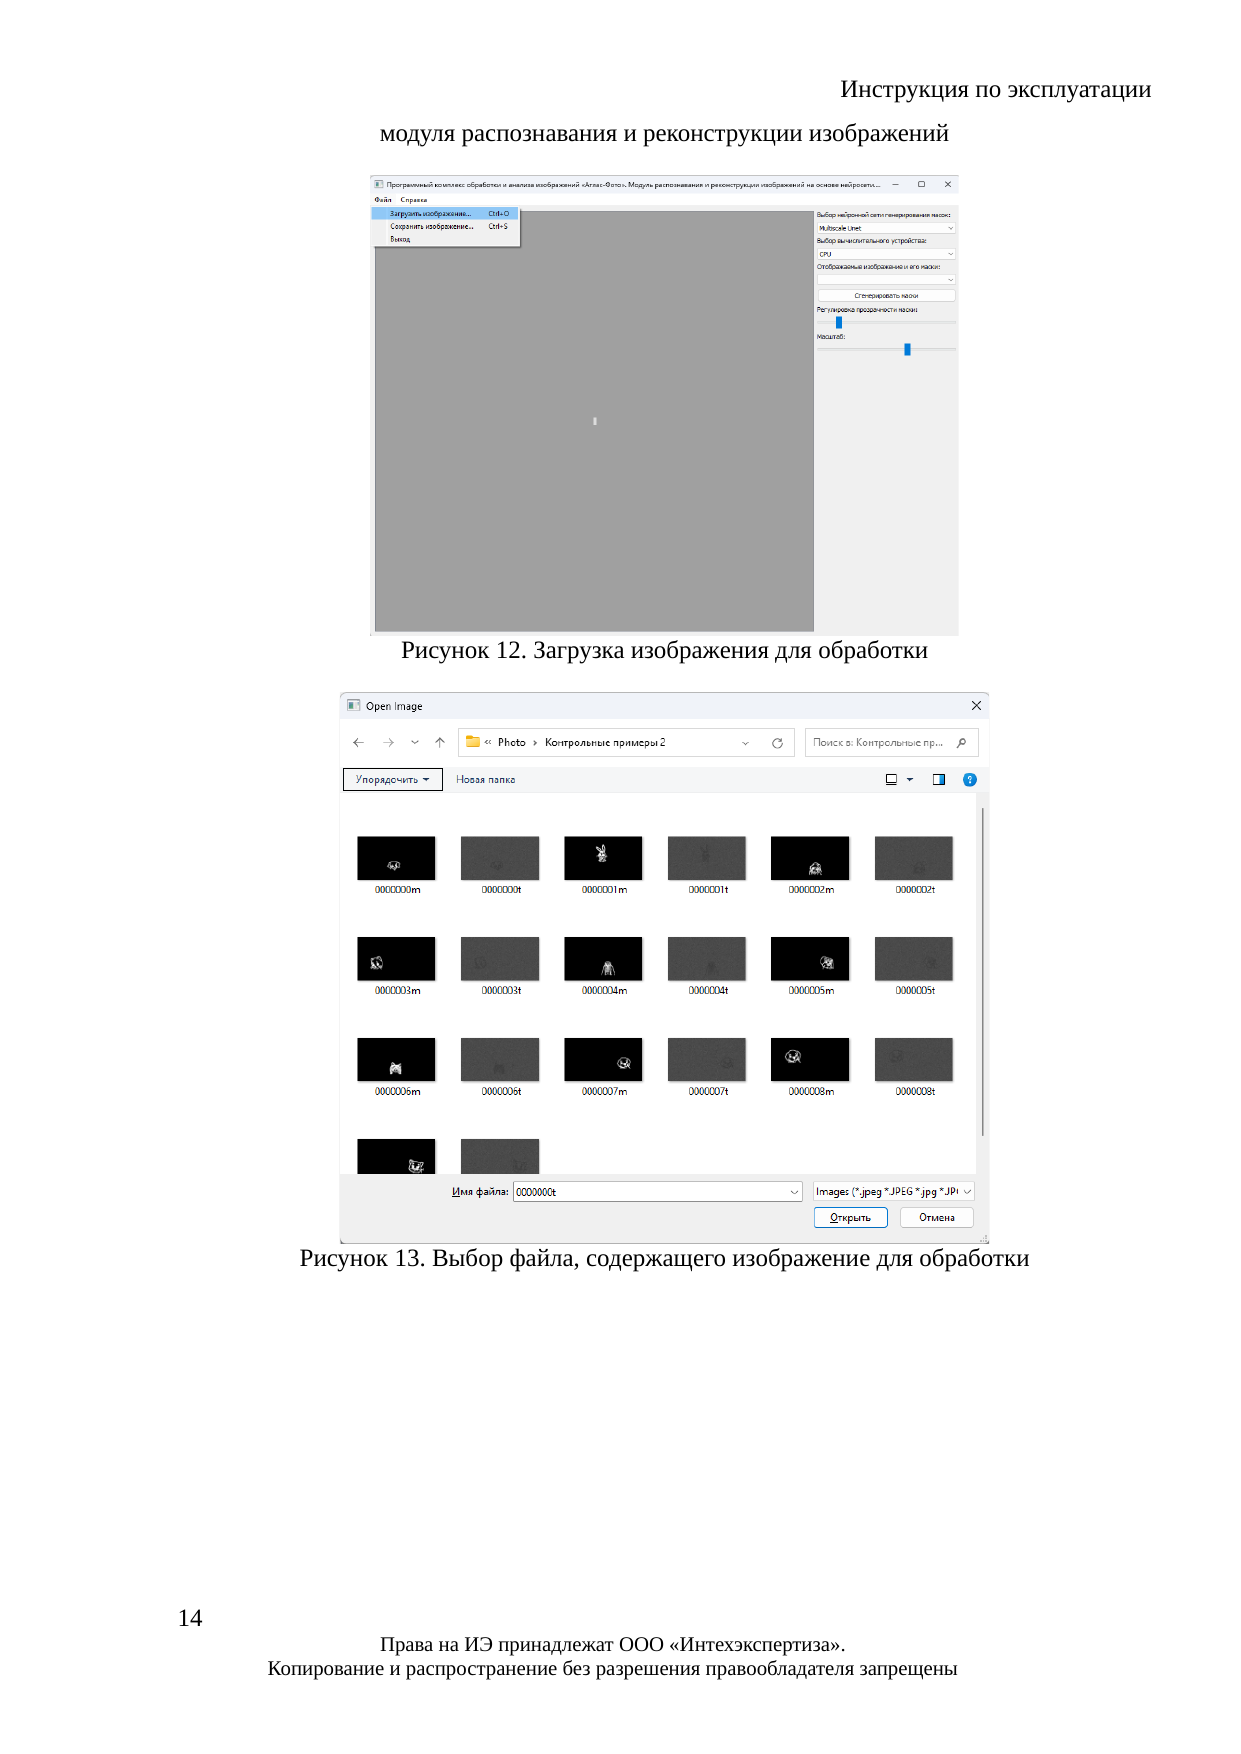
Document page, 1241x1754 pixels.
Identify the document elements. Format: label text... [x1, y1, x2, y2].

picture [370, 175, 959, 636]
text модуля распознавания и реконструкции изображений [177, 118, 1152, 147]
text Рисунок 13. Выбор файла, содержащего изображение для обработки [177, 1243, 1152, 1272]
text Рисунок 12. Загрузка изображения для обработки [177, 635, 1152, 664]
picture [339, 692, 990, 1244]
